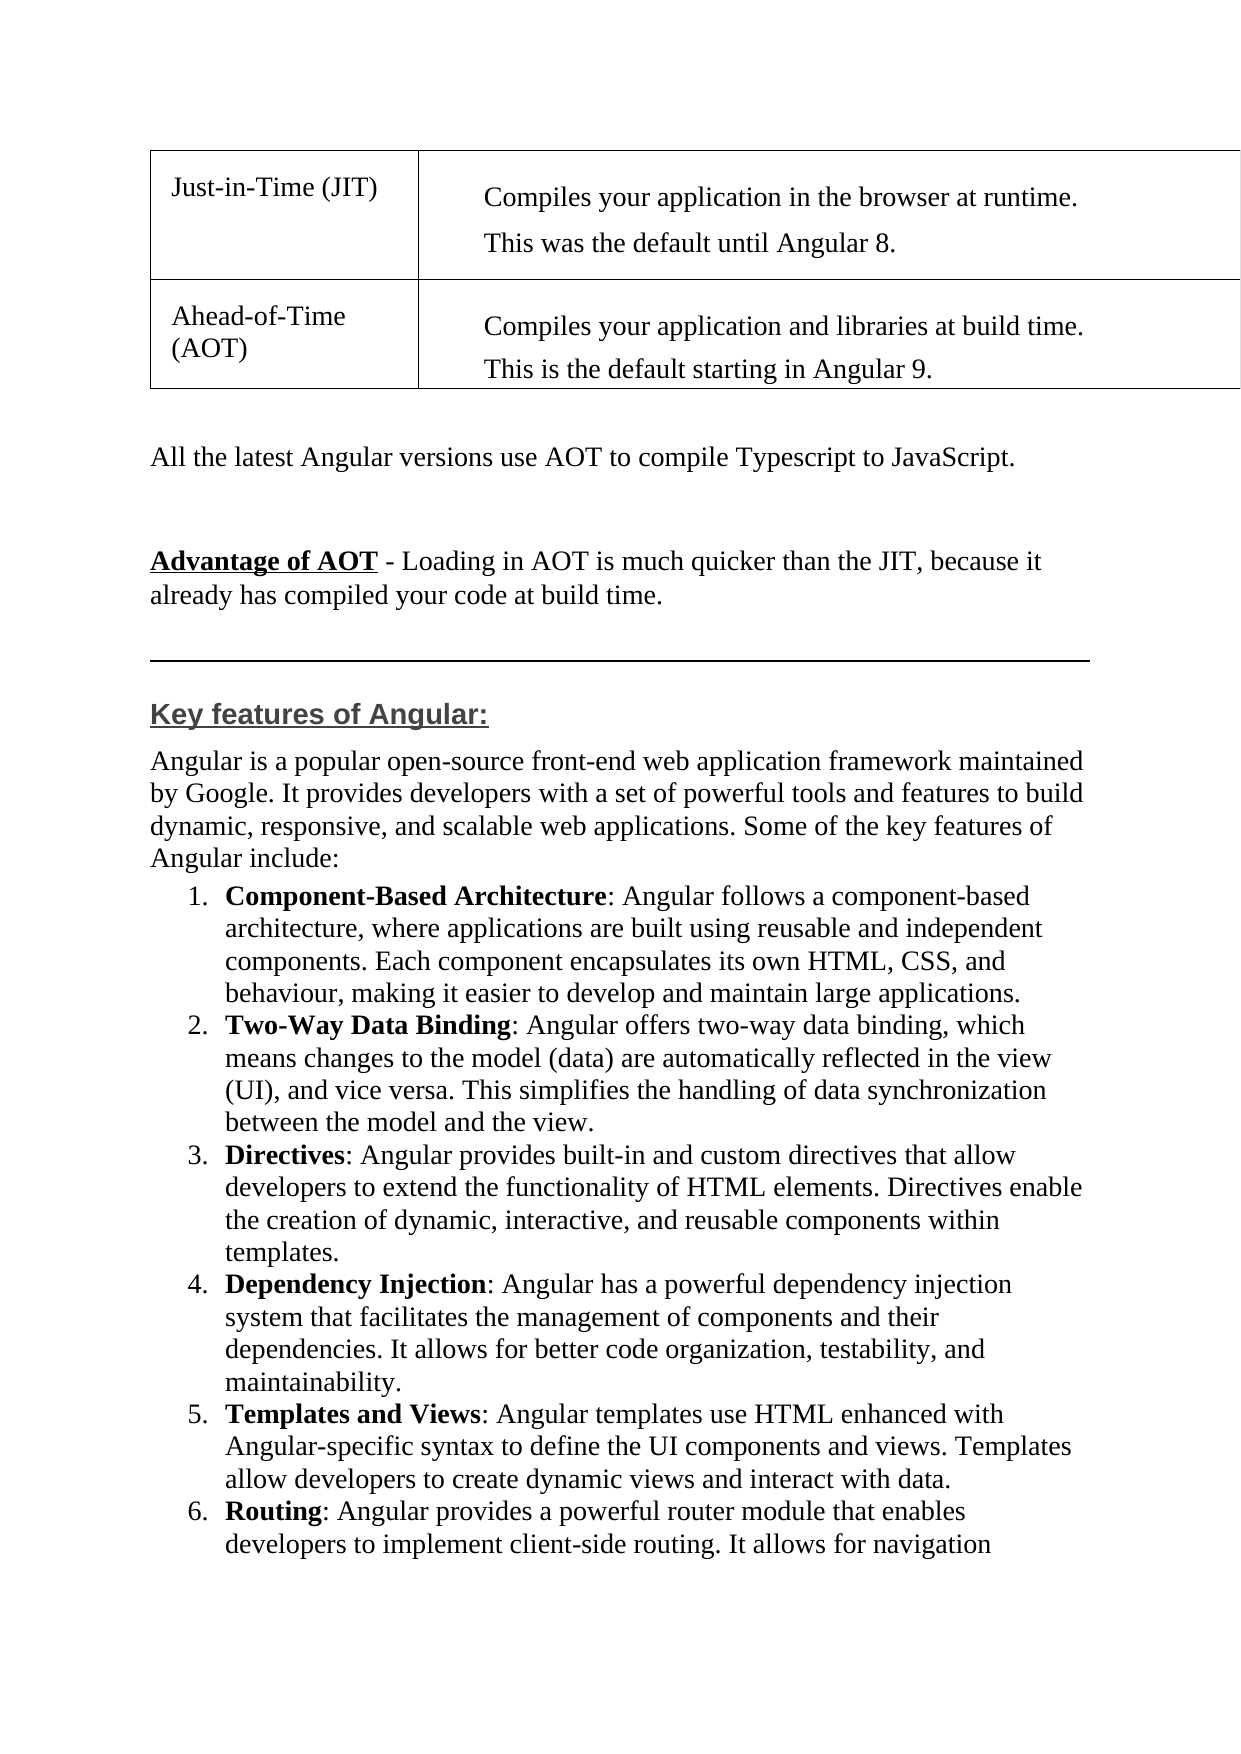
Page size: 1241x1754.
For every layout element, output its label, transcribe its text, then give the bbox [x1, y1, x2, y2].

list Component-Based Architecture: Angular follows a component-based architecture, where applications are built using reusable and independent components. Each component encapsulates its own HTML, CSS, and behaviour, making it easier to develop and maintain large applications. [187, 879, 1090, 1008]
list Two-Way Data Binding: Angular offers two-way data binding, which means changes to the model (data) are automatically reflected in the view (UI), and vice versa. This simplifies the handling of data synchronization between the model and the view. [187, 1013, 1090, 1143]
list Dependency Injection: Angular has a powerful dependency injection system that facilitates the management of components and their dependencies. It allows for better code organization, testability, and maintainability. [187, 1283, 1090, 1412]
table_cell Compiles your application in the browser at runtime. This was the default until Angular 8. [419, 151, 1240, 278]
list Templates and Views: Angular templates use HTML enhanced with Angular-specific syntax to define the UI components and views. Templates allow developers to create dynamic views and interact with data. [187, 1417, 1090, 1515]
text Advantage of AOT - Loading in AOT is much quicker than the JIT, because it already has compiled your code at build time. [150, 543, 1090, 611]
table_cell Ahead-of-Time (AOT) [151, 280, 418, 388]
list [187, 1520, 1090, 1584]
list Directives: Angular provides built-in and custom directives that allow developers to extend the functionality of HTML elements. Directives enable the creation of dynamic, interactive, and reusable components within templates. [187, 1148, 1090, 1278]
subtitle Key features of Angular: [150, 697, 1090, 731]
table_cell Compiles your application and libraries at build time. This is the default starting in Angular 9. [419, 280, 1240, 388]
table_cell Just-in-Time (JIT) [151, 151, 418, 278]
text All the latest Angular versions use AOT to compile Typescript to JavaScript. [150, 440, 1090, 473]
text Angular is a popular open-source front-end web application framework maintained by Google. It provides developers with a set of powerful tools and features to build dynamic, responsive, and scalable web applications. Some of the key features of Angular include: [150, 744, 1090, 874]
